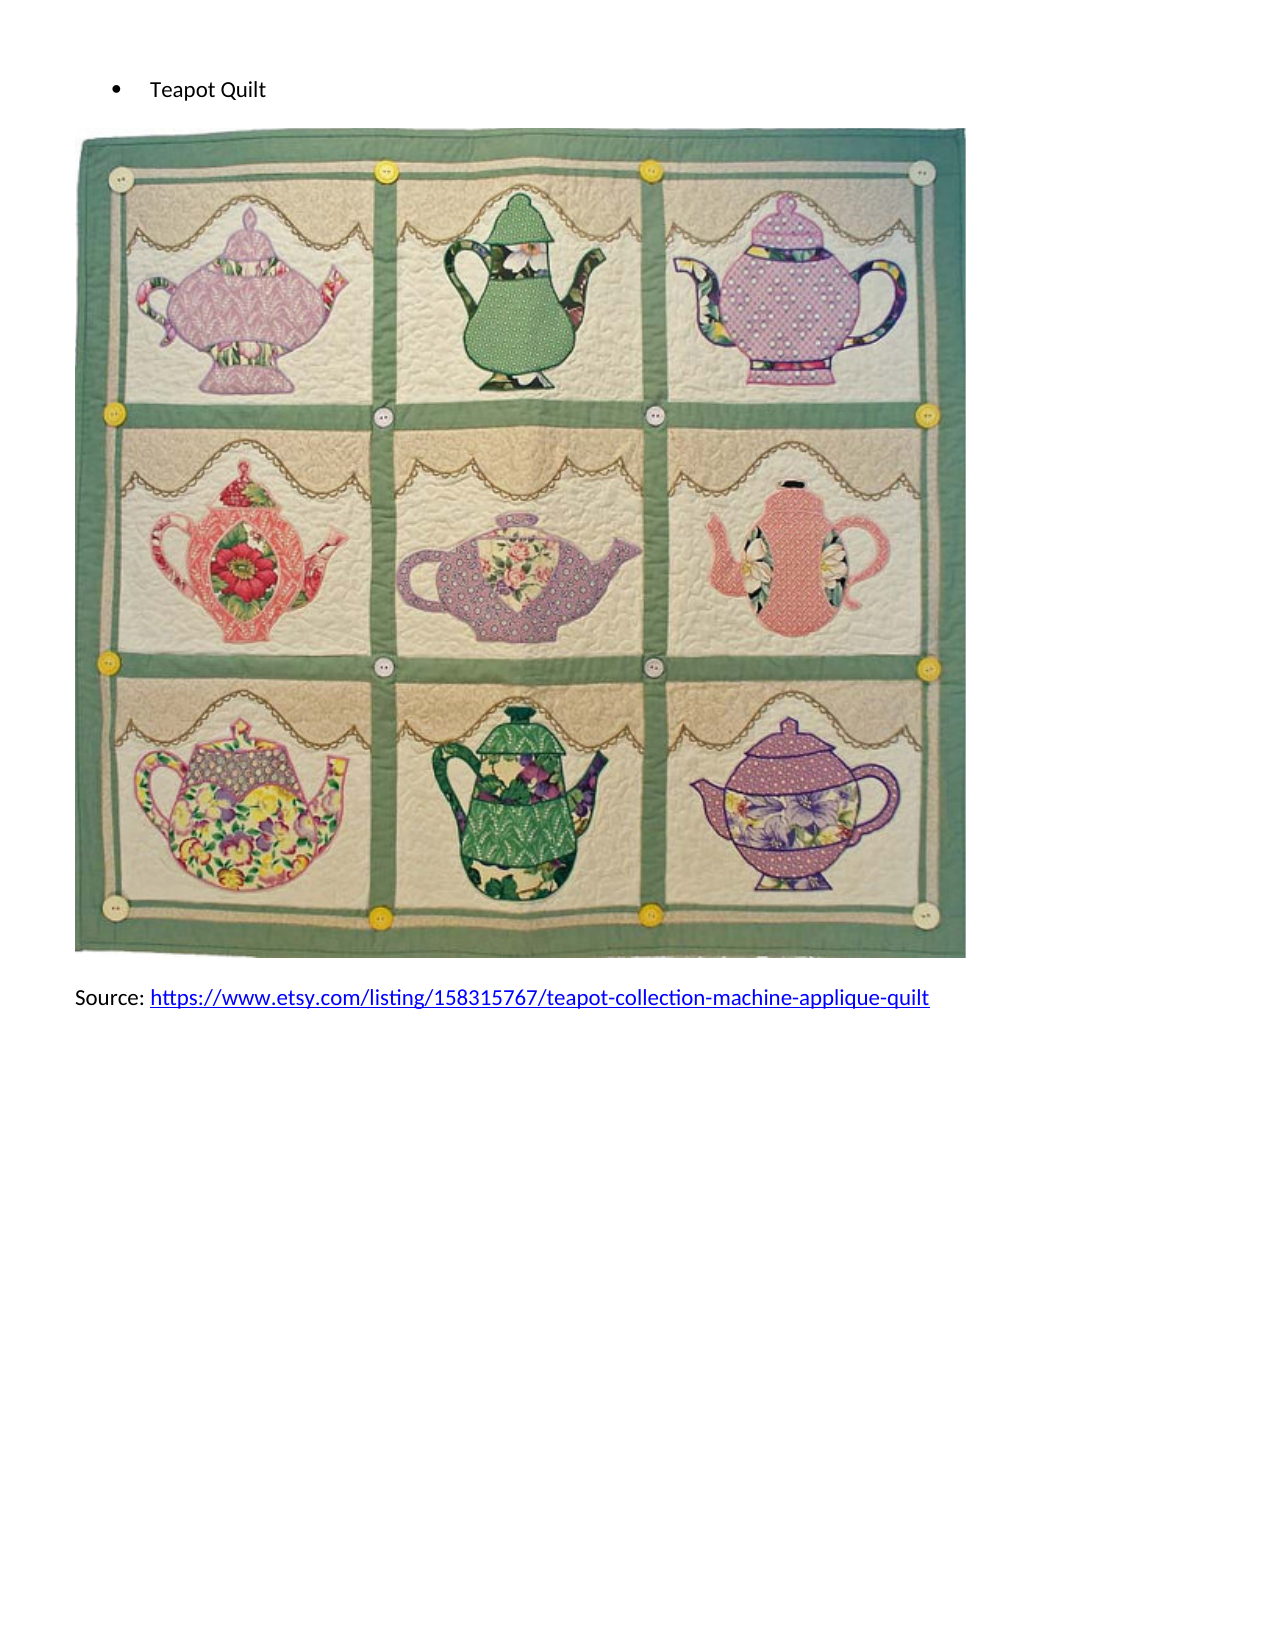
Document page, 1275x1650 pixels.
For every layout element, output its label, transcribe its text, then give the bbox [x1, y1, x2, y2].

text Source: https://www.etsy.com/listing/158315767/teapot-collection-machine-applique-quilt [75, 983, 1200, 1011]
list Teapot Quilt [112, 75, 1200, 103]
picture [75, 128, 966, 958]
